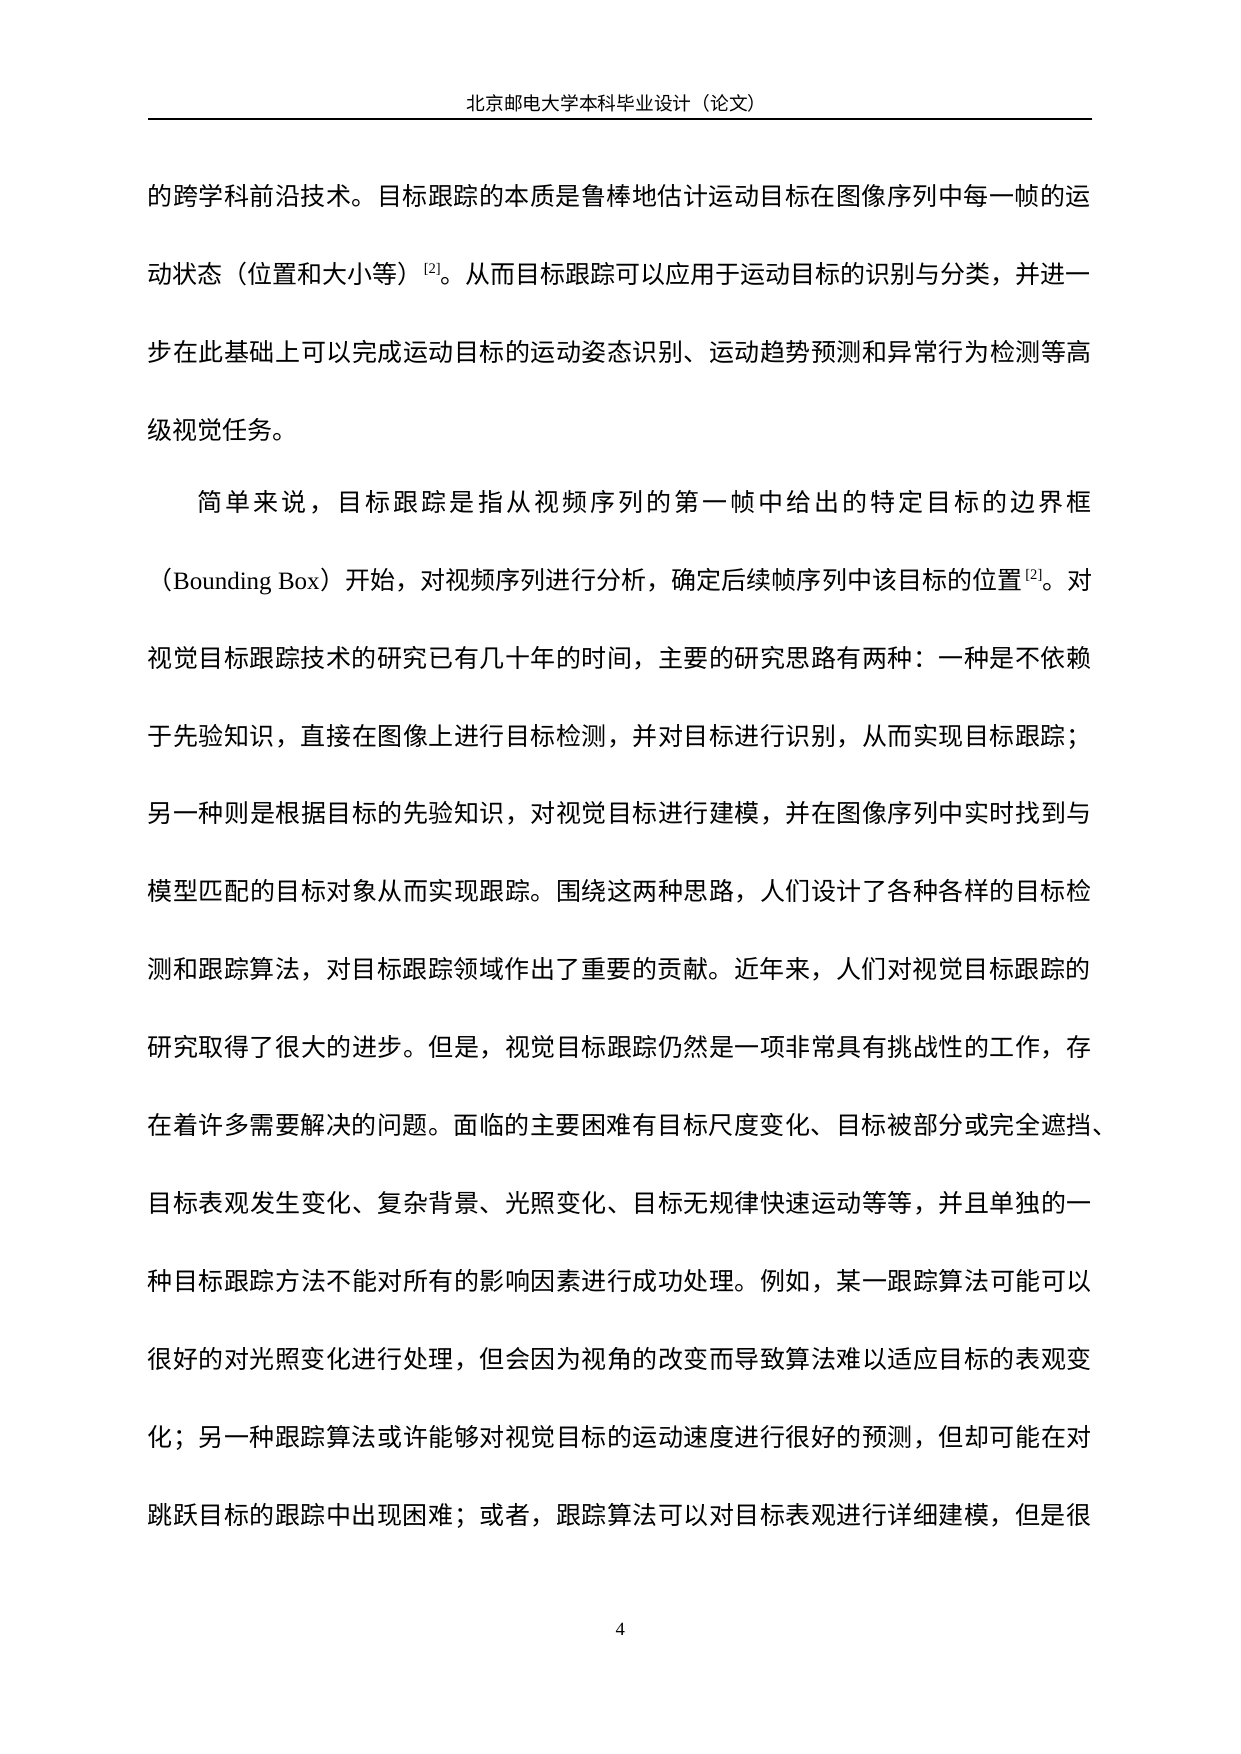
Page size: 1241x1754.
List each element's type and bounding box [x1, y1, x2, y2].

text [148, 162, 1092, 461]
text [148, 468, 1092, 1546]
